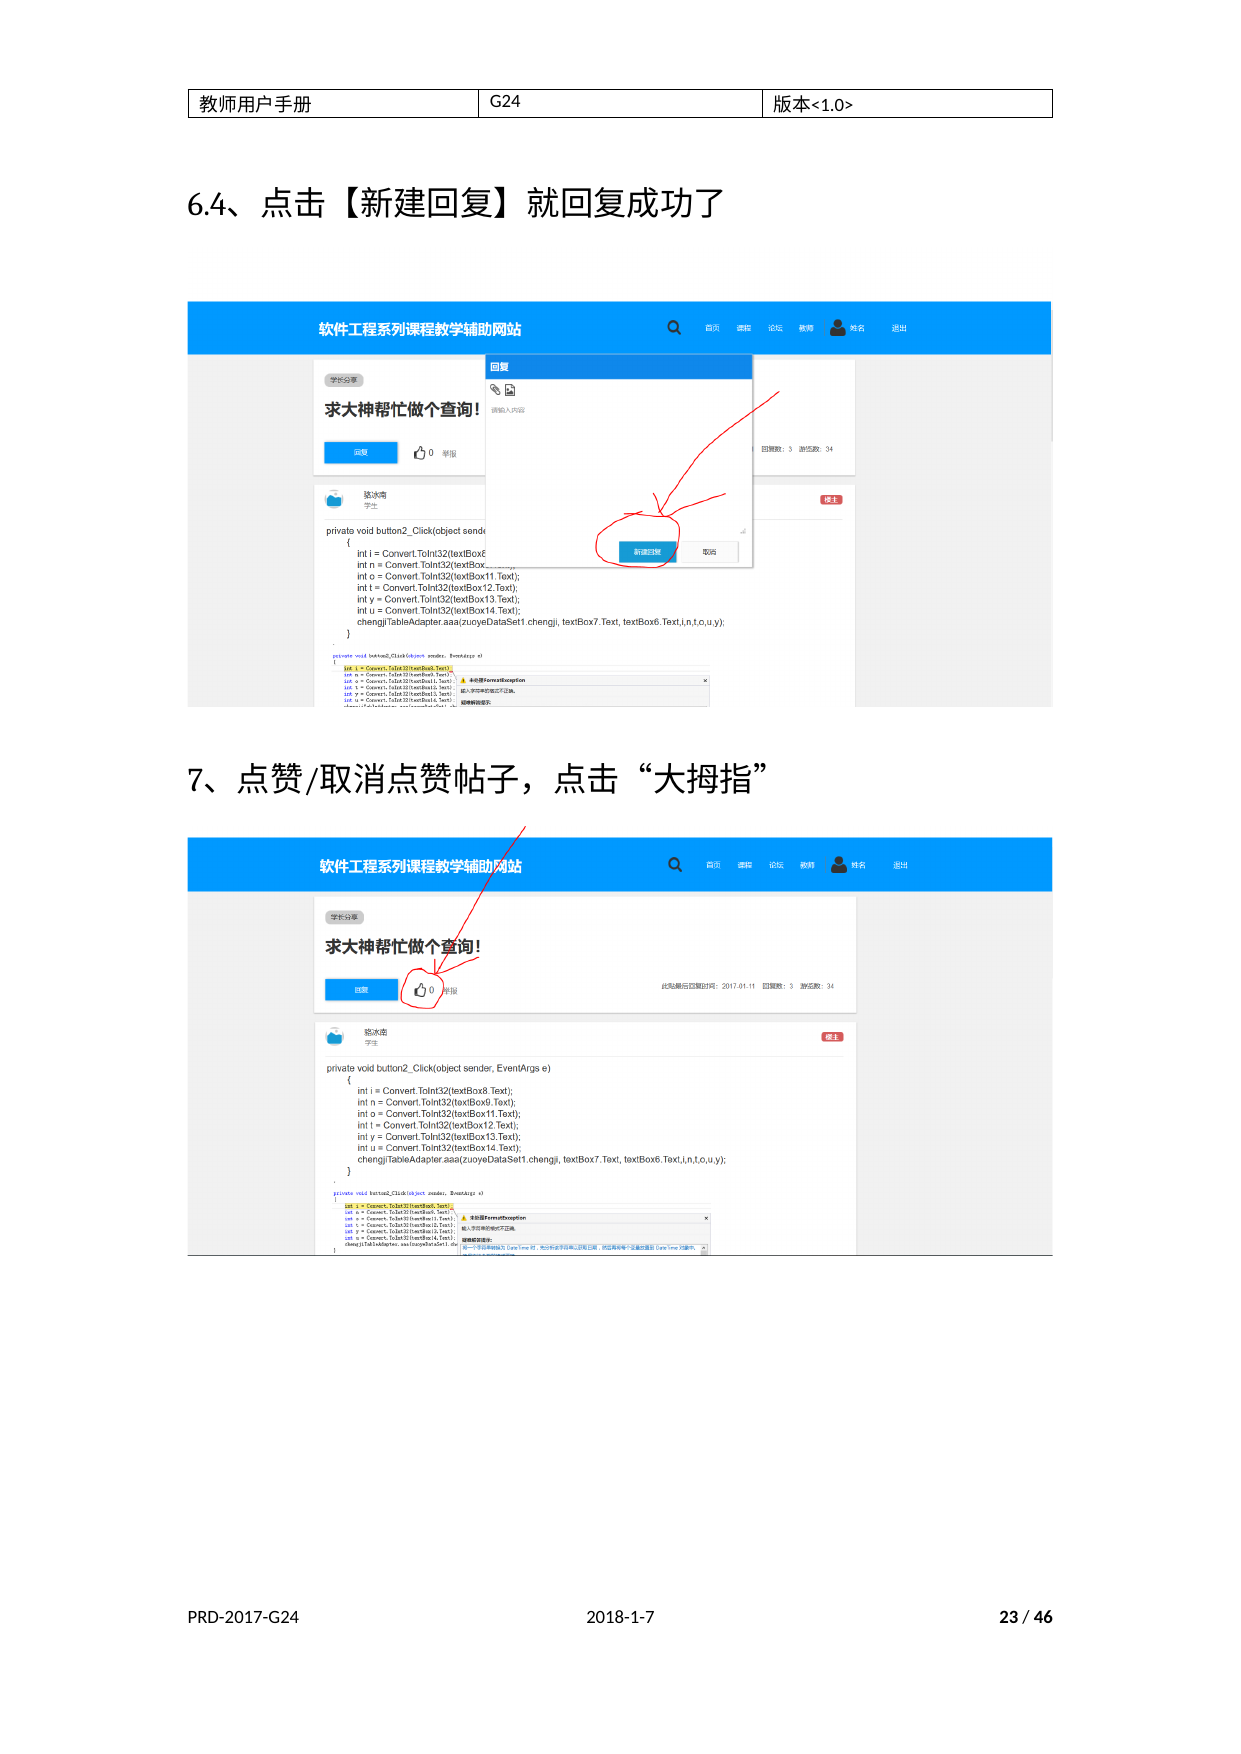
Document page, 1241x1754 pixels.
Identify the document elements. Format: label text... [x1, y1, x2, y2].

subtitle 6.4、点击【新建回复】就回复成功了 [187, 168, 1053, 233]
picture [187, 247, 1053, 707]
subtitle 7、点赞/取消点赞帖子，点击“大拇指” [187, 744, 1053, 809]
picture [187, 826, 1053, 1256]
